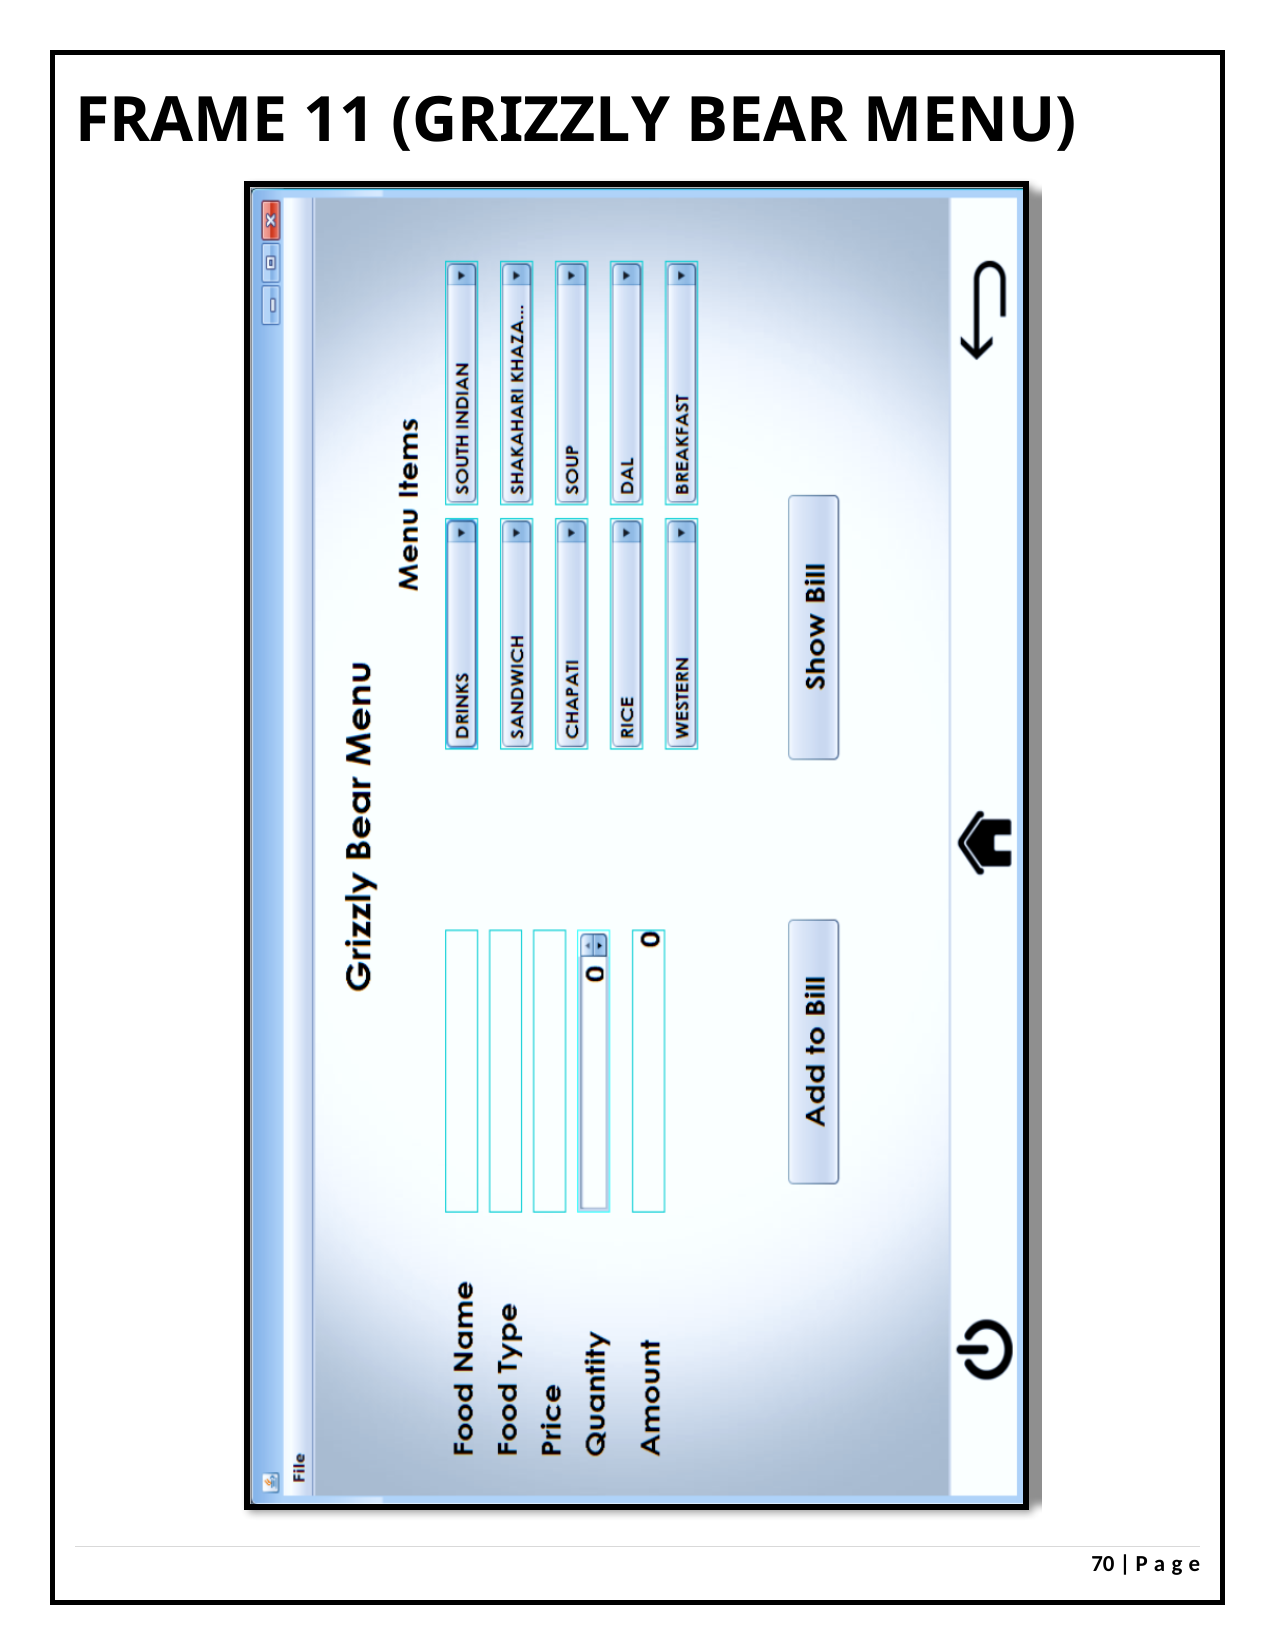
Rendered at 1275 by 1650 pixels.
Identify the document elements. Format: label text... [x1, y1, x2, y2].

picture [251, 189, 1023, 1504]
text FRAME 11 (GRIZZLY BEAR MENU) [75, 75, 1200, 160]
